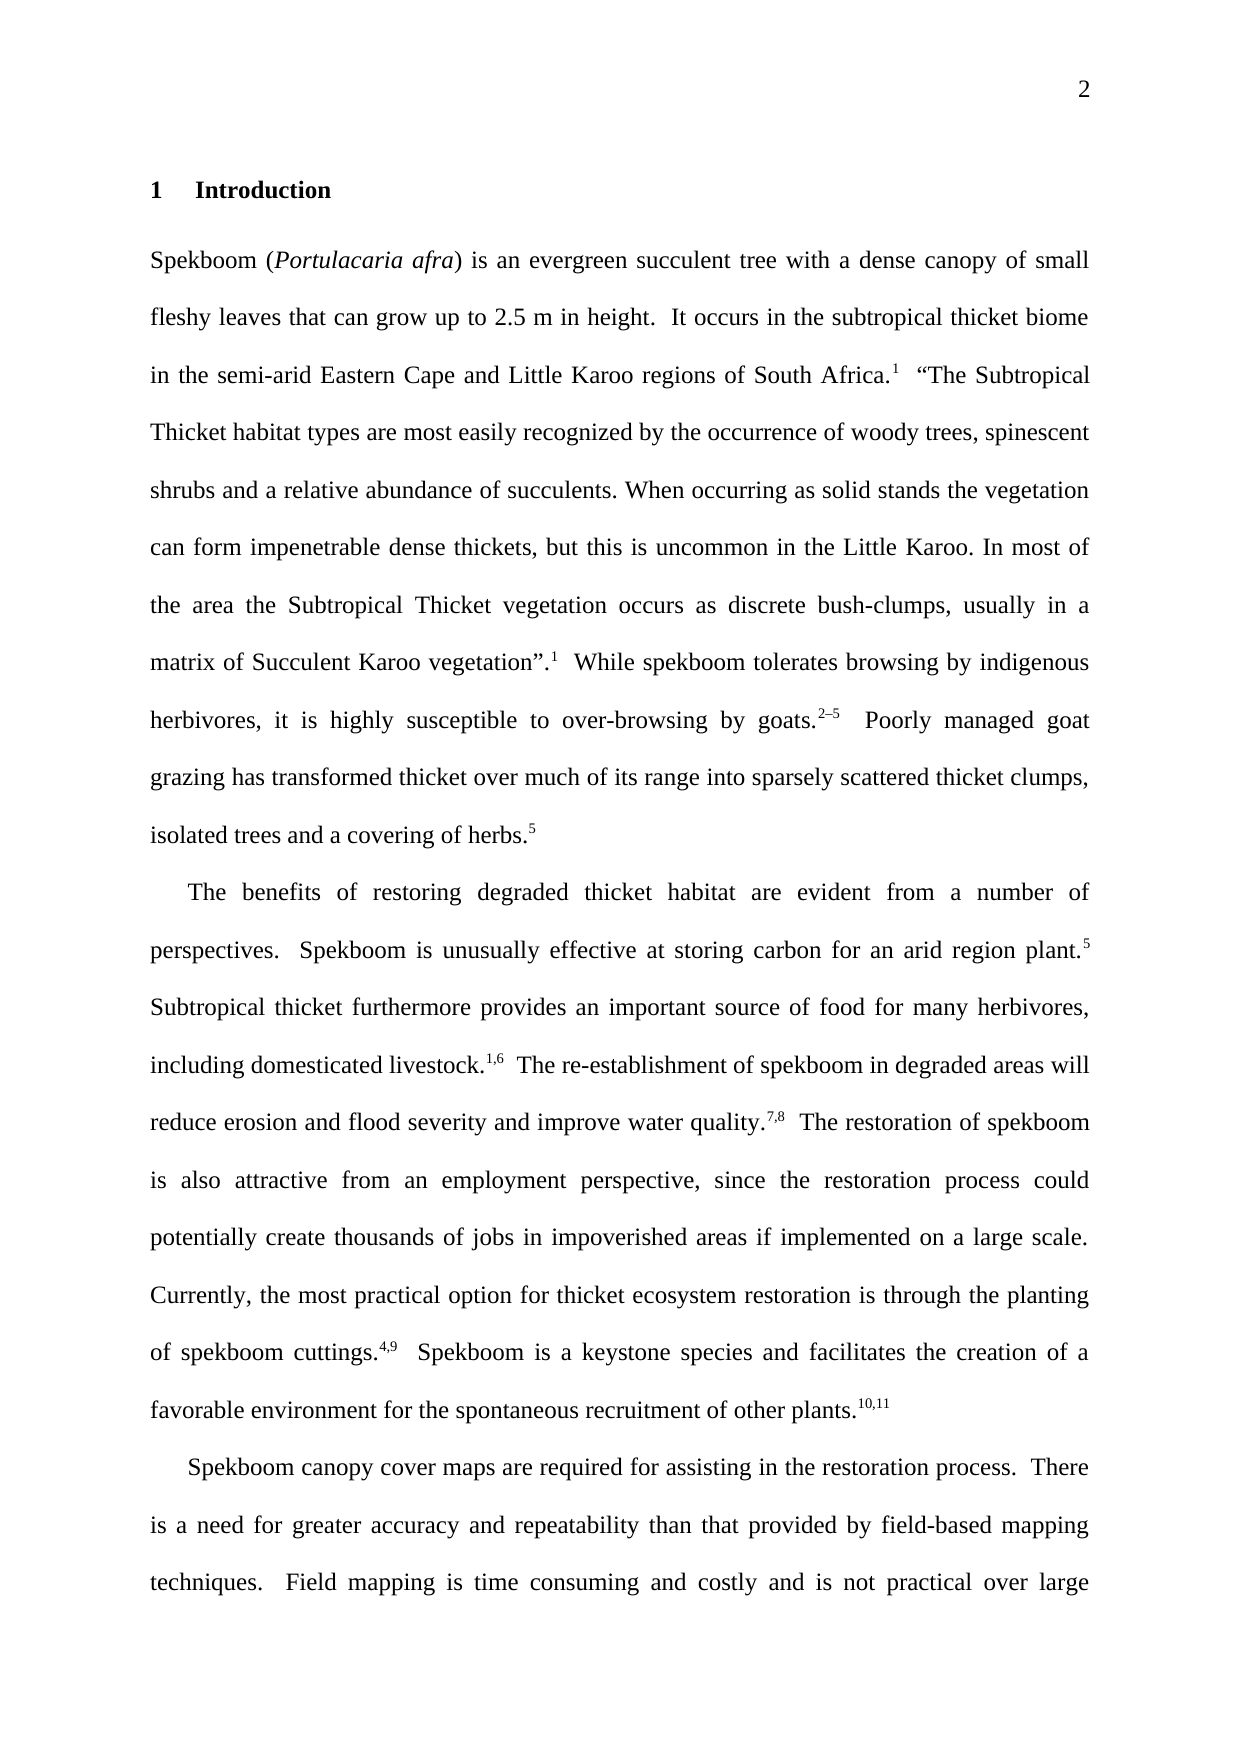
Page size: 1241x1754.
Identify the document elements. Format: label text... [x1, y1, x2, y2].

text Spekboom (Portulacaria afra) is an evergreen succulent tree with a dense canopy of small fleshy leaves that can grow up to 2.5 m in height. It occurs in the subtropical thicket biome in the semi-arid Eastern Cape and Little Karoo regions of South Africa.1 “The Subtropical Thicket habitat types are most easily recognized by the occurrence of woody trees, spinescent shrubs and a relative abundance of succulents. When occurring as solid stands the vegetation can form impenetrable dense thickets, but this is uncommon in the Little Karoo. In most of the area the Subtropical Thicket vegetation occurs as discrete bush-clumps, usually in a matrix of Succulent Karoo vegetation”.1 While spekboom tolerates browsing by indigenous herbivores, it is highly susceptible to over-browsing by goats.2–5 Poorly managed goat grazing has transformed thicket over much of its range into sparsely scattered thicket clumps, isolated trees and a covering of herbs.5 [150, 245, 1090, 849]
subtitle Introduction [150, 175, 1090, 204]
text The benefits of restoring degraded thicket habitat are evident from a number of perspectives. Spekboom is unusually effective at storing carbon for an arid region plant.5 Subtropical thicket furthermore provides an important source of food for many herbivores, including domesticated livestock.1,6 The re-establishment of spekboom in degraded areas will reduce erosion and flood severity and improve water quality.7,8 The restoration of spekboom is also attractive from an employment perspective, since the restoration process could potentially create thousands of jobs in impoverished areas if implemented on a large scale. Currently, the most practical option for thicket ecosystem restoration is through the planting of spekboom cuttings.4,9 Spekboom is a keystone species and facilitates the creation of a favorable environment for the spontaneous recruitment of other plants.10,11 [150, 877, 1090, 1424]
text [150, 1452, 1090, 1596]
